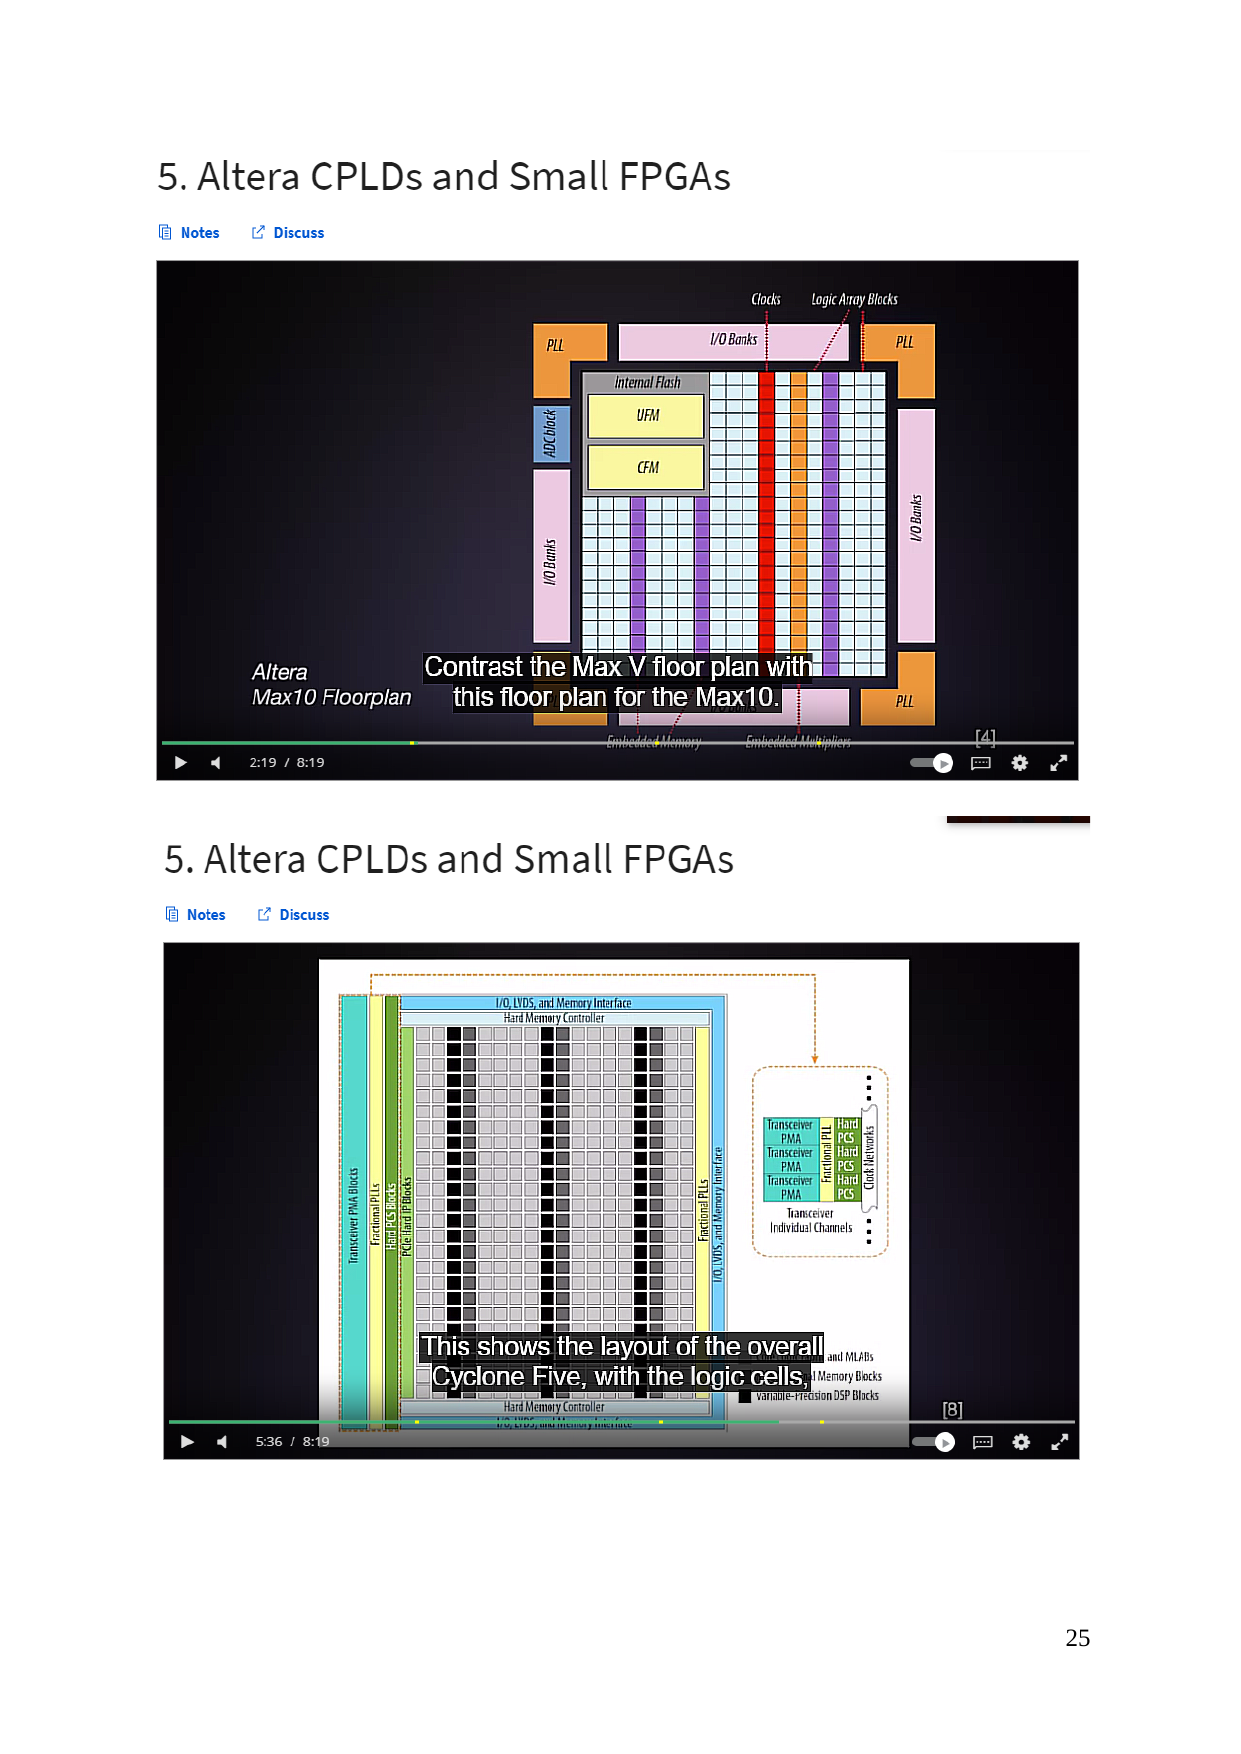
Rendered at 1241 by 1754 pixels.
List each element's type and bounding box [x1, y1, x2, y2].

picture [150, 816, 1091, 1474]
picture [150, 150, 1091, 798]
